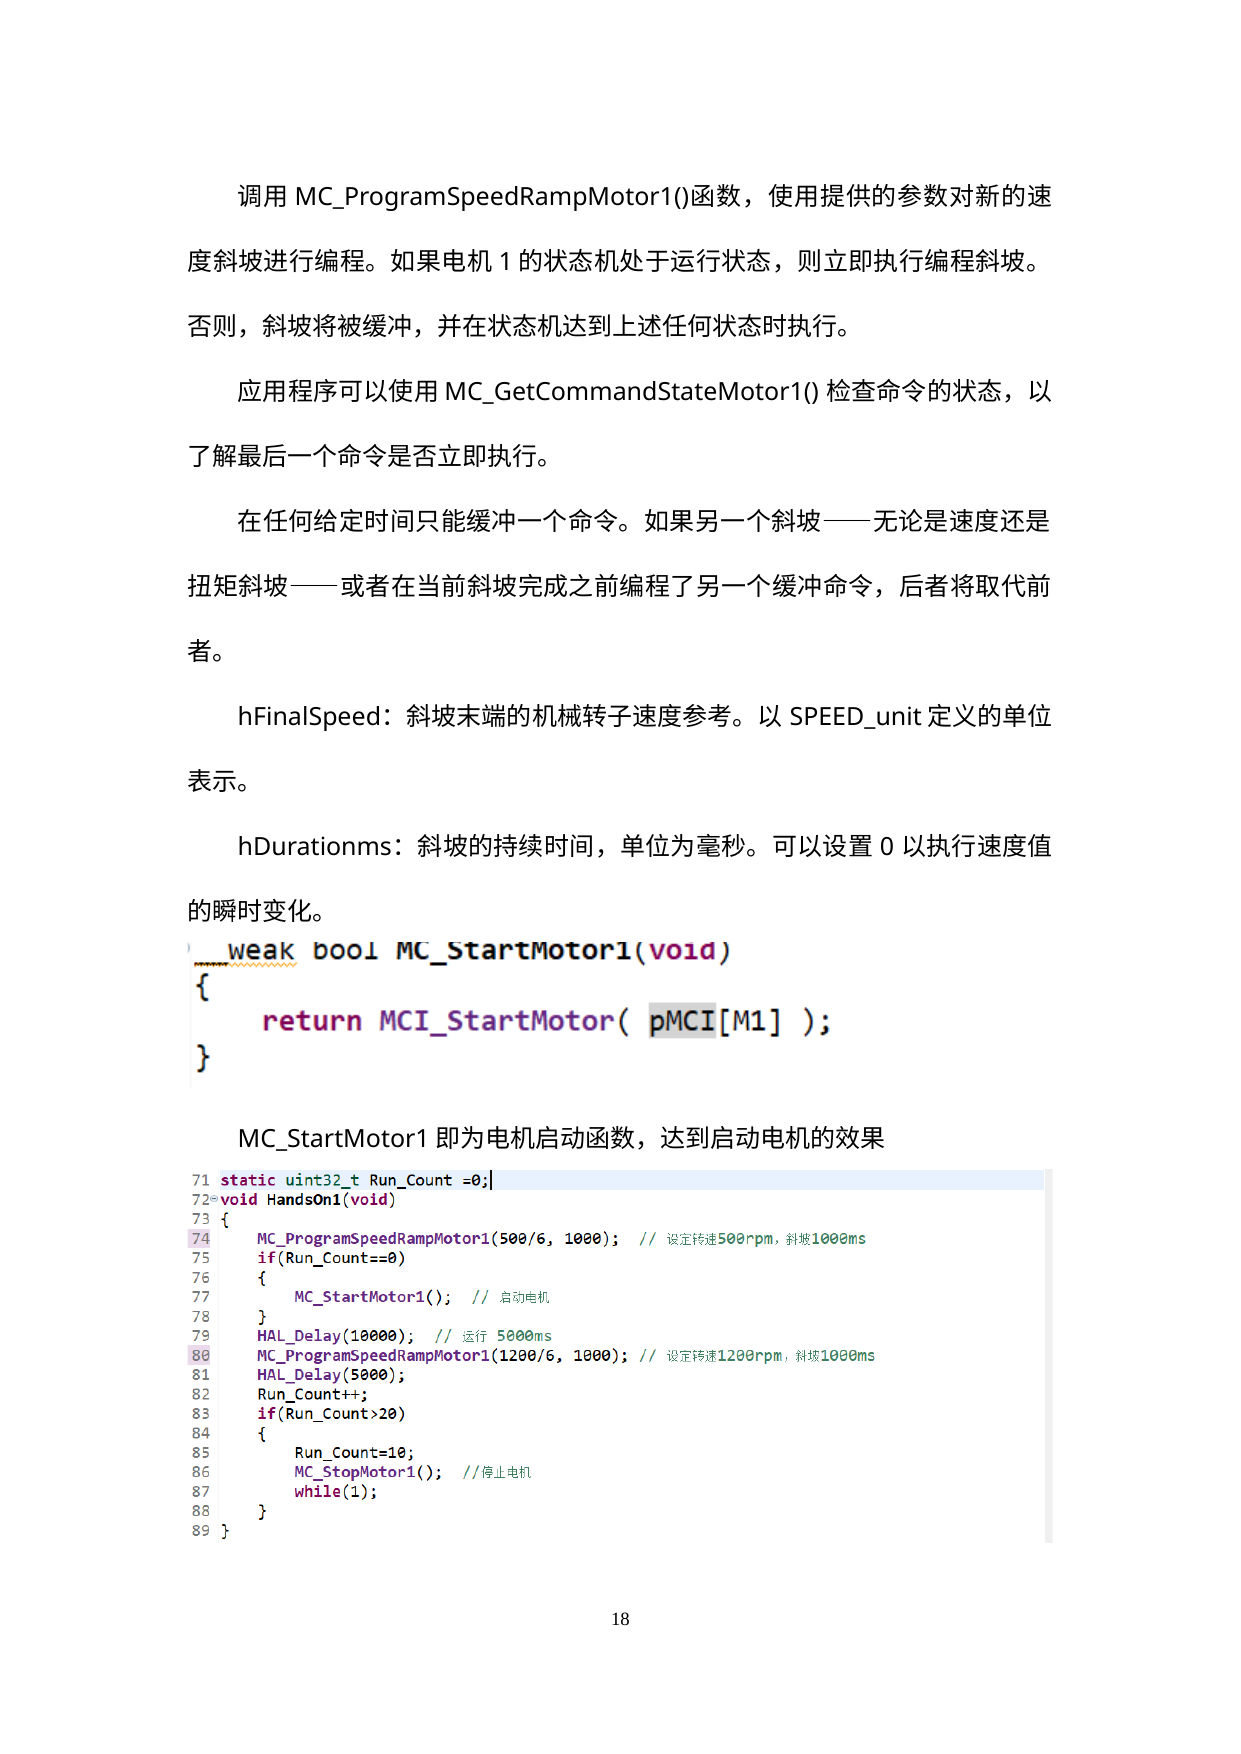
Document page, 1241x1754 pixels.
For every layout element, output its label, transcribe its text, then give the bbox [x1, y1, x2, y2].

text hFinalSpeed：斜坡末端的机械转子速度参考。以SPEED_unit定义的单位表示。 [187, 682, 1053, 812]
text 调用MC_ProgramSpeedRampMotor1()函数，使用提供的参数对新的速度斜坡进行编程。如果电机1的状态机处于运行状态，则立即执行编程斜坡。否则，斜坡将被缓冲，并在状态机达到上述任何状态时执行。 [187, 162, 1053, 357]
text 在任何给定时间只能缓冲一个命令。如果另一个斜坡——无论是速度还是扭矩斜坡——或者在当前斜坡完成之前编程了另一个缓冲命令，后者将取代前者。 [187, 487, 1053, 682]
text MC_StartMotor1即为电机启动函数，达到启动电机的效果 [187, 1104, 1053, 1169]
picture [187, 1169, 1053, 1543]
picture [187, 942, 1053, 1088]
text hDurationms：斜坡的持续时间，单位为毫秒。可以设置 0 以执行速度值的瞬时变化。 [187, 812, 1053, 942]
text 应用程序可以使用MC_GetCommandStateMotor1() 检查命令的状态，以了解最后一个命令是否立即执行。 [187, 357, 1053, 487]
